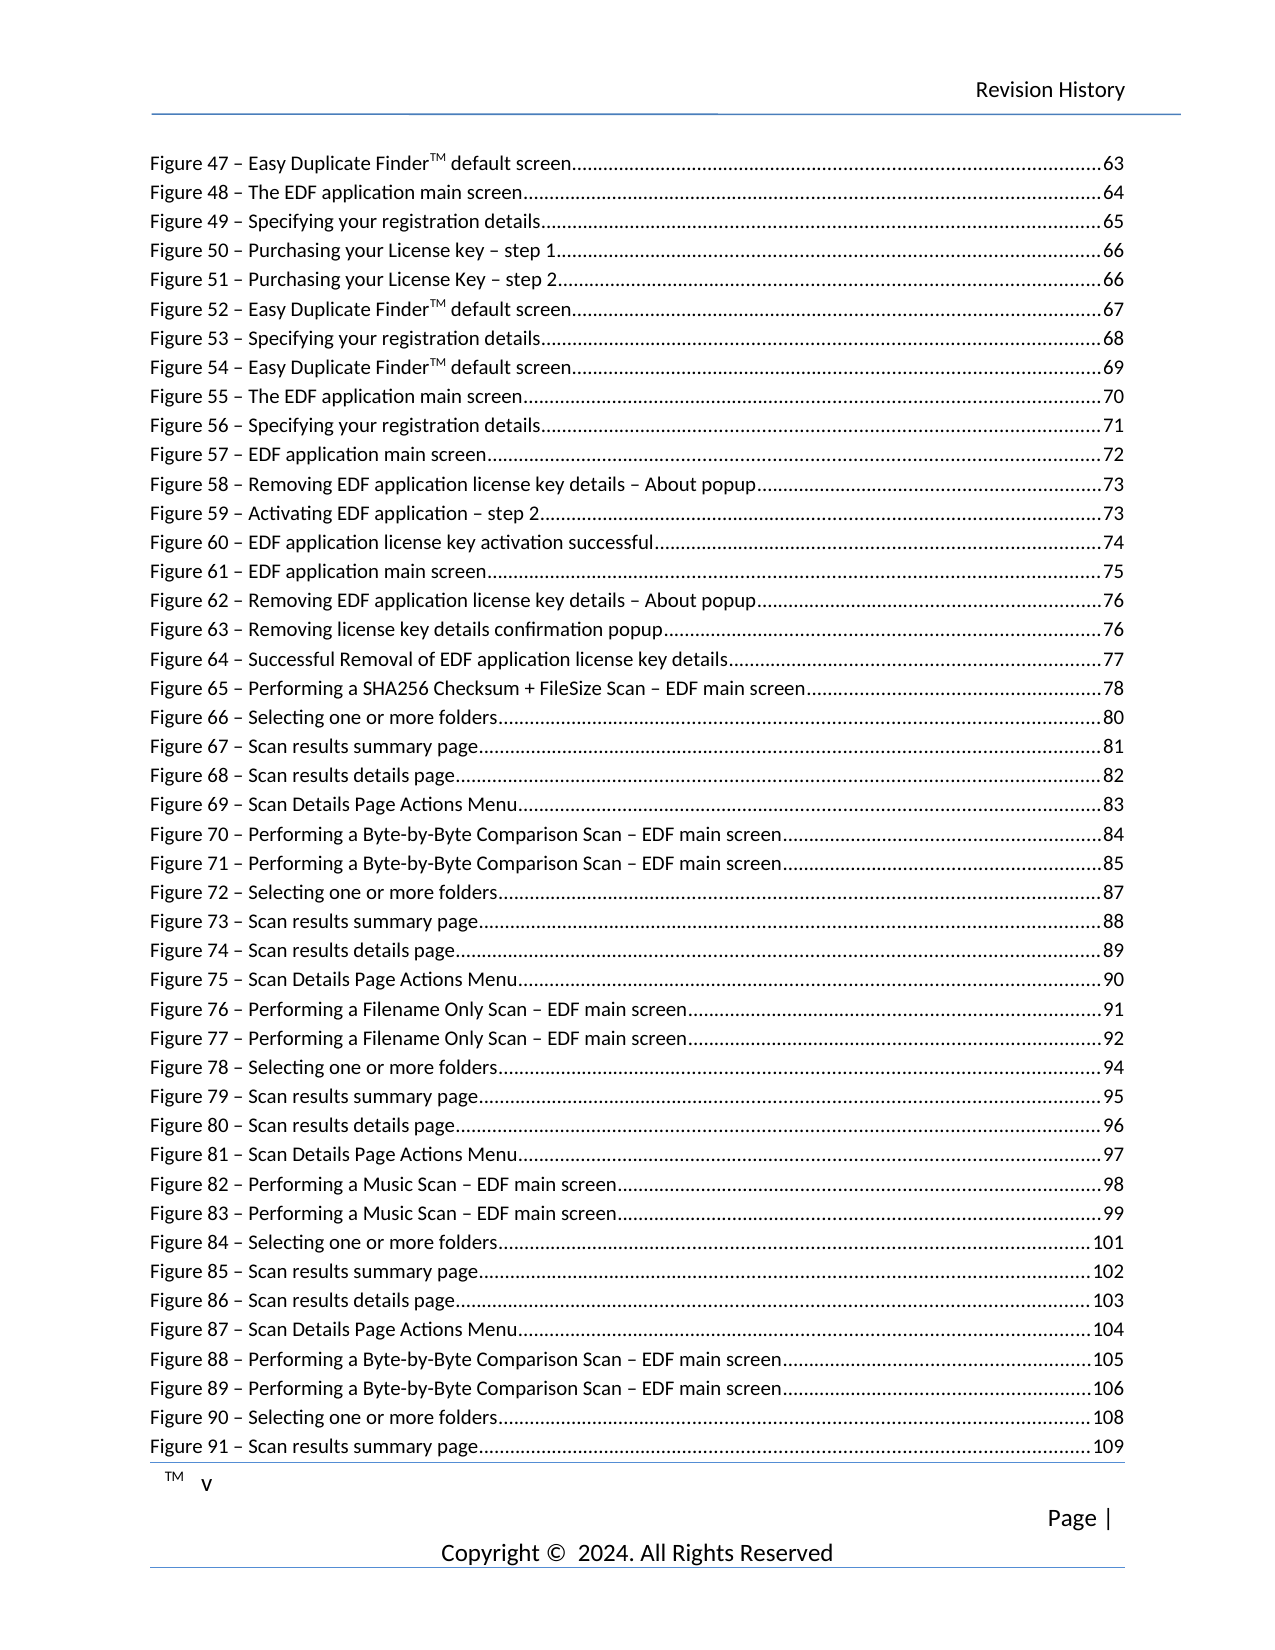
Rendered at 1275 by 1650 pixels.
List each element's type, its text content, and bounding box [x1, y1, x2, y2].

text Figure 88 – Performing a Byte-by-Byte Comparison Scan – EDF main screen 105 [150, 1346, 1125, 1371]
text Figure 50 – Purchasing your License key – step 1 66 [150, 237, 1125, 263]
text Figure 58 – Removing EDF application license key details – About popup 73 [150, 471, 1125, 496]
text Figure 65 – Performing a SHA256 Checksum + FileSize Scan – EDF main screen 78 [150, 675, 1125, 700]
text Figure 69 – Scan Details Page Actions Menu 83 [150, 792, 1125, 817]
text Figure 85 – Scan results summary page 102 [150, 1258, 1125, 1284]
text Figure 91 – Scan results summary page 109 [150, 1433, 1125, 1459]
text Figure 77 – Performing a Filename Only Scan – EDF main screen 92 [150, 1025, 1125, 1050]
text Figure 89 – Performing a Byte-by-Byte Comparison Scan – EDF main screen 106 [150, 1375, 1125, 1400]
text Figure 51 – Purchasing your License Key – step 2 66 [150, 267, 1125, 292]
text Figure 81 – Scan Details Page Actions Menu 97 [150, 1142, 1125, 1167]
text Figure 61 – EDF application main screen 75 [150, 558, 1125, 584]
text Figure 86 – Scan results details page 103 [150, 1287, 1125, 1313]
text Figure 84 – Selecting one or more folders 101 [150, 1229, 1125, 1254]
text Figure 80 – Scan results details page 96 [150, 1112, 1125, 1138]
text Figure 54 – Easy Duplicate FinderTM default screen 69 [150, 354, 1125, 379]
text Figure 60 – EDF application license key activation successful 74 [150, 529, 1125, 554]
text Figure 71 – Performing a Byte-by-Byte Comparison Scan – EDF main screen 85 [150, 850, 1125, 875]
text Figure 49 – Specifying your registration details 65 [150, 208, 1125, 234]
text Figure 73 – Scan results summary page 88 [150, 908, 1125, 934]
text Figure 79 – Scan results summary page 95 [150, 1083, 1125, 1109]
text Figure 78 – Selecting one or more folders 94 [150, 1054, 1125, 1079]
text Figure 82 – Performing a Music Scan – EDF main screen 98 [150, 1171, 1125, 1196]
text Figure 74 – Scan results details page 89 [150, 937, 1125, 963]
text Figure 64 – Successful Removal of EDF application license key details 77 [150, 646, 1125, 671]
text Figure 57 – EDF application main screen 72 [150, 442, 1125, 467]
text Figure 47 – Easy Duplicate FinderTM default screen 63 [150, 150, 1125, 175]
text Figure 53 – Specifying your registration details 68 [150, 325, 1125, 350]
text Figure 83 – Performing a Music Scan – EDF main screen 99 [150, 1200, 1125, 1225]
text Figure 66 – Selecting one or more folders 80 [150, 704, 1125, 729]
text Figure 75 – Scan Details Page Actions Menu 90 [150, 967, 1125, 992]
text Figure 70 – Performing a Byte-by-Byte Comparison Scan – EDF main screen 84 [150, 821, 1125, 846]
text Figure 72 – Selecting one or more folders 87 [150, 879, 1125, 904]
text Figure 67 – Scan results summary page 81 [150, 733, 1125, 759]
text Figure 87 – Scan Details Page Actions Menu 104 [150, 1317, 1125, 1342]
text Figure 55 – The EDF application main screen 70 [150, 383, 1125, 409]
text Figure 76 – Performing a Filename Only Scan – EDF main screen 91 [150, 996, 1125, 1021]
text Figure 56 – Specifying your registration details 71 [150, 412, 1125, 438]
text Figure 48 – The EDF application main screen 64 [150, 179, 1125, 204]
text Figure 68 – Scan results details page 82 [150, 762, 1125, 788]
text Figure 90 – Selecting one or more folders 108 [150, 1404, 1125, 1429]
text Figure 59 – Activating EDF application – step 2 73 [150, 500, 1125, 525]
text Figure 52 – Easy Duplicate FinderTM default screen 67 [150, 296, 1125, 321]
text Figure 62 – Removing EDF application license key details – About popup 76 [150, 587, 1125, 613]
text Figure 63 – Removing license key details confirmation popup 76 [150, 617, 1125, 642]
